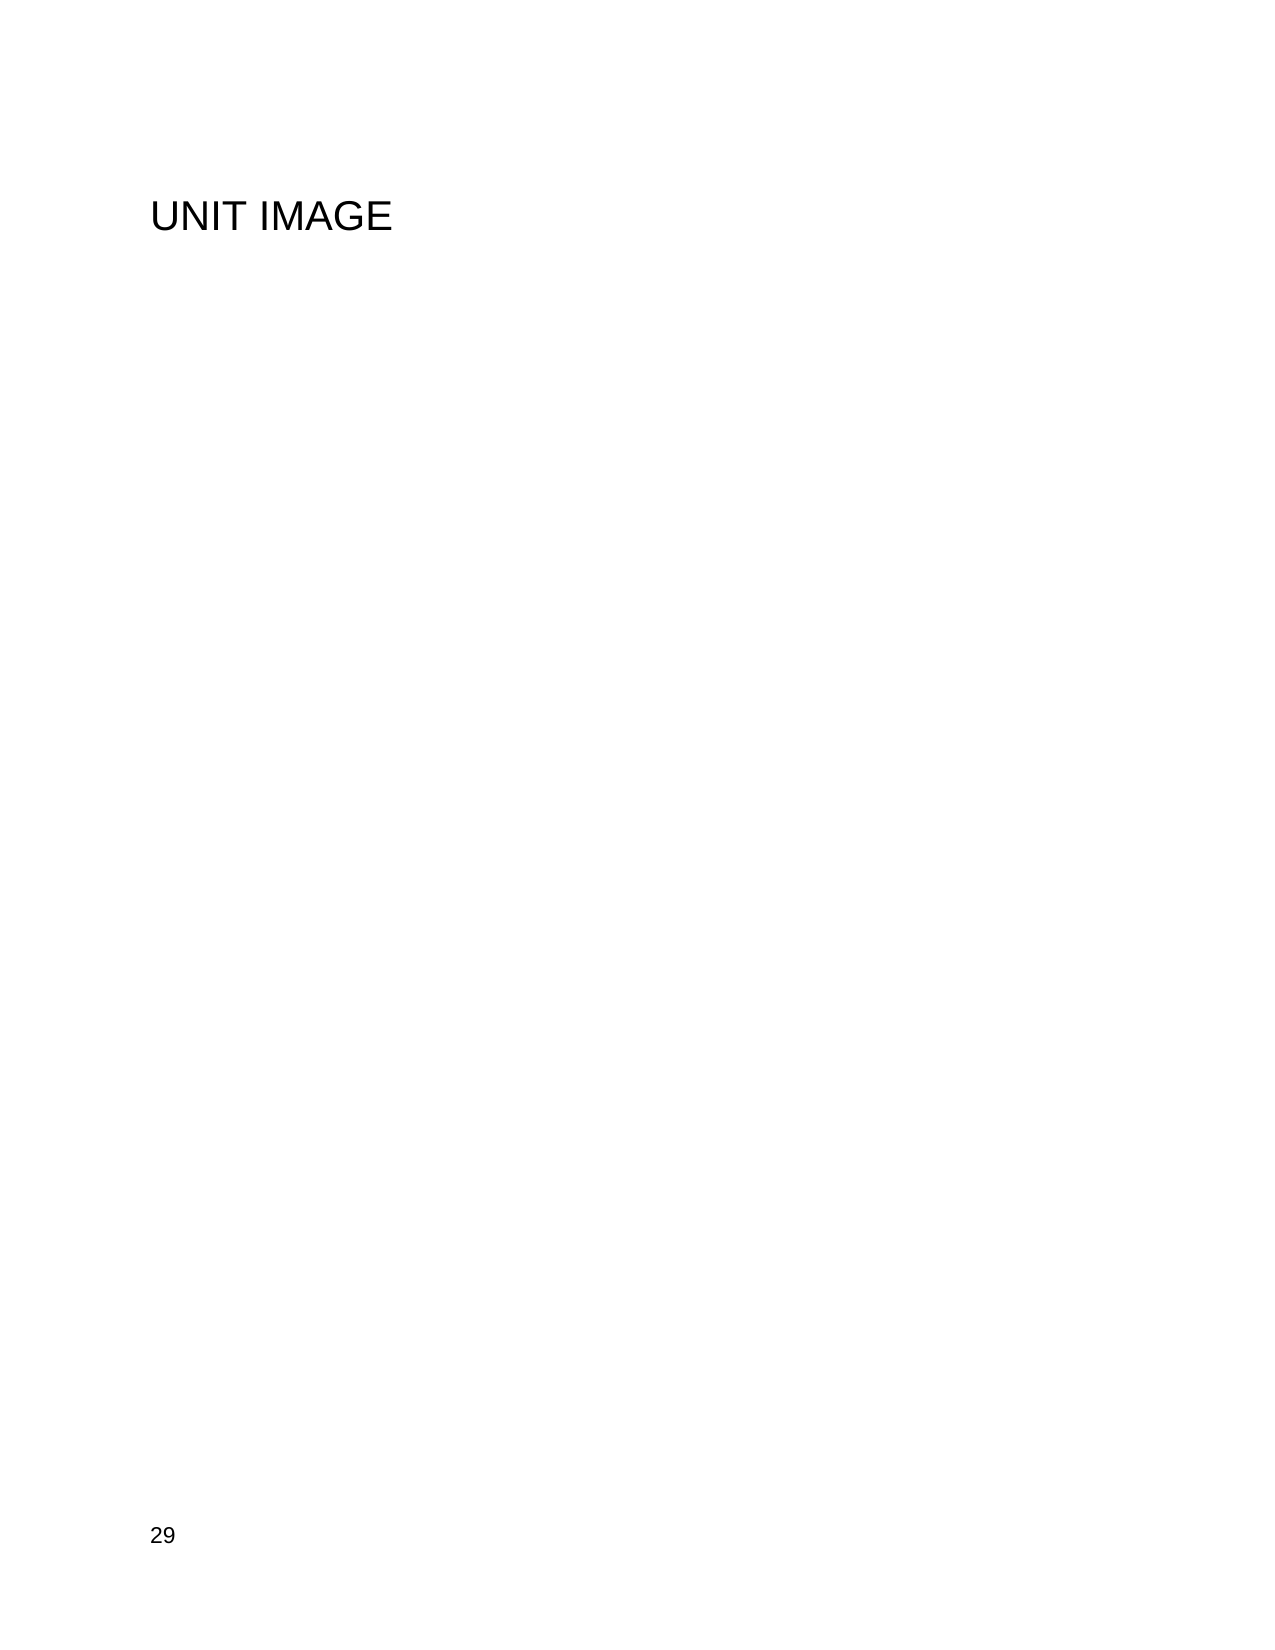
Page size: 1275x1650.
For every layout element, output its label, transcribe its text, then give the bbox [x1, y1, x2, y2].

subtitle UNIT IMAGE [150, 192, 1125, 239]
